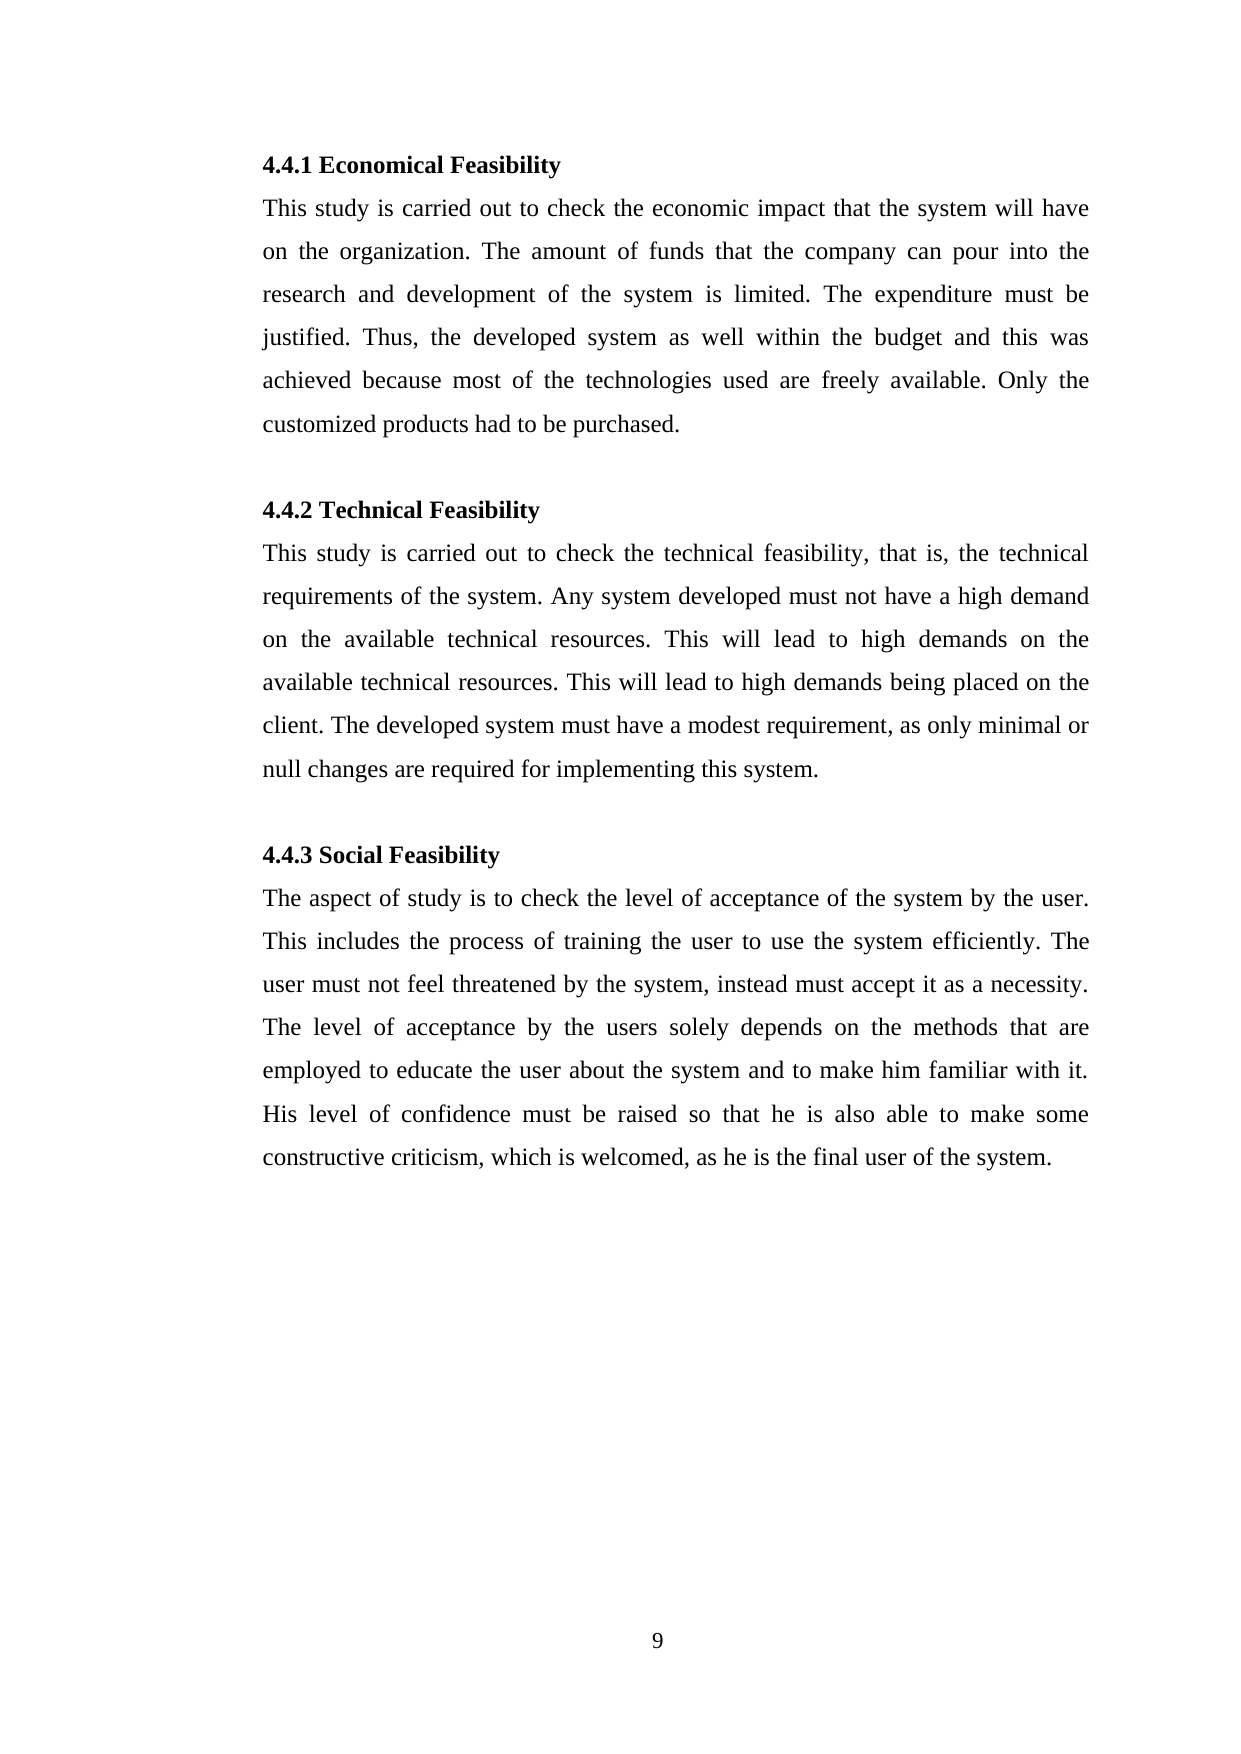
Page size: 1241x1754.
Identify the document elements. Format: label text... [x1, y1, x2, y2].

text 4.4.1 Economical Feasibility [262, 150, 1090, 179]
text This study is carried out to check the technical feasibility, that is, the technical requirements of the system. Any system developed must not have a high demand on the available technical resources. This will lead to high demands on the available technical resources. This will lead to high demands being placed on the client. The developed system must have a modest requirement, as only minimal or null changes are required for implementing this system. [262, 538, 1090, 782]
text 4.4.3 Social Feasibility [262, 840, 1090, 869]
text The aspect of study is to check the level of acceptance of the system by the user. This includes the process of training the user to use the system efficiently. The user must not feel threatened by the system, instead must accept it as a necessity. The level of acceptance by the users solely depends on the methods that are employed to educate the user about the system and to make him familiar with it. His level of confidence must be raised so that he is also able to make some constructive criticism, which is welcomed, as he is the final user of the system. [262, 883, 1090, 1171]
text This study is carried out to check the economic impact that the system will have on the organization. The amount of funds that the company can pour into the research and development of the system is limited. The expenditure must be justified. Thus, the developed system as well within the budget and this was achieved because most of the technologies used are freely available. Only the customized products had to be purchased. [262, 193, 1090, 437]
text 4.4.2 Technical Feasibility [262, 495, 1090, 524]
